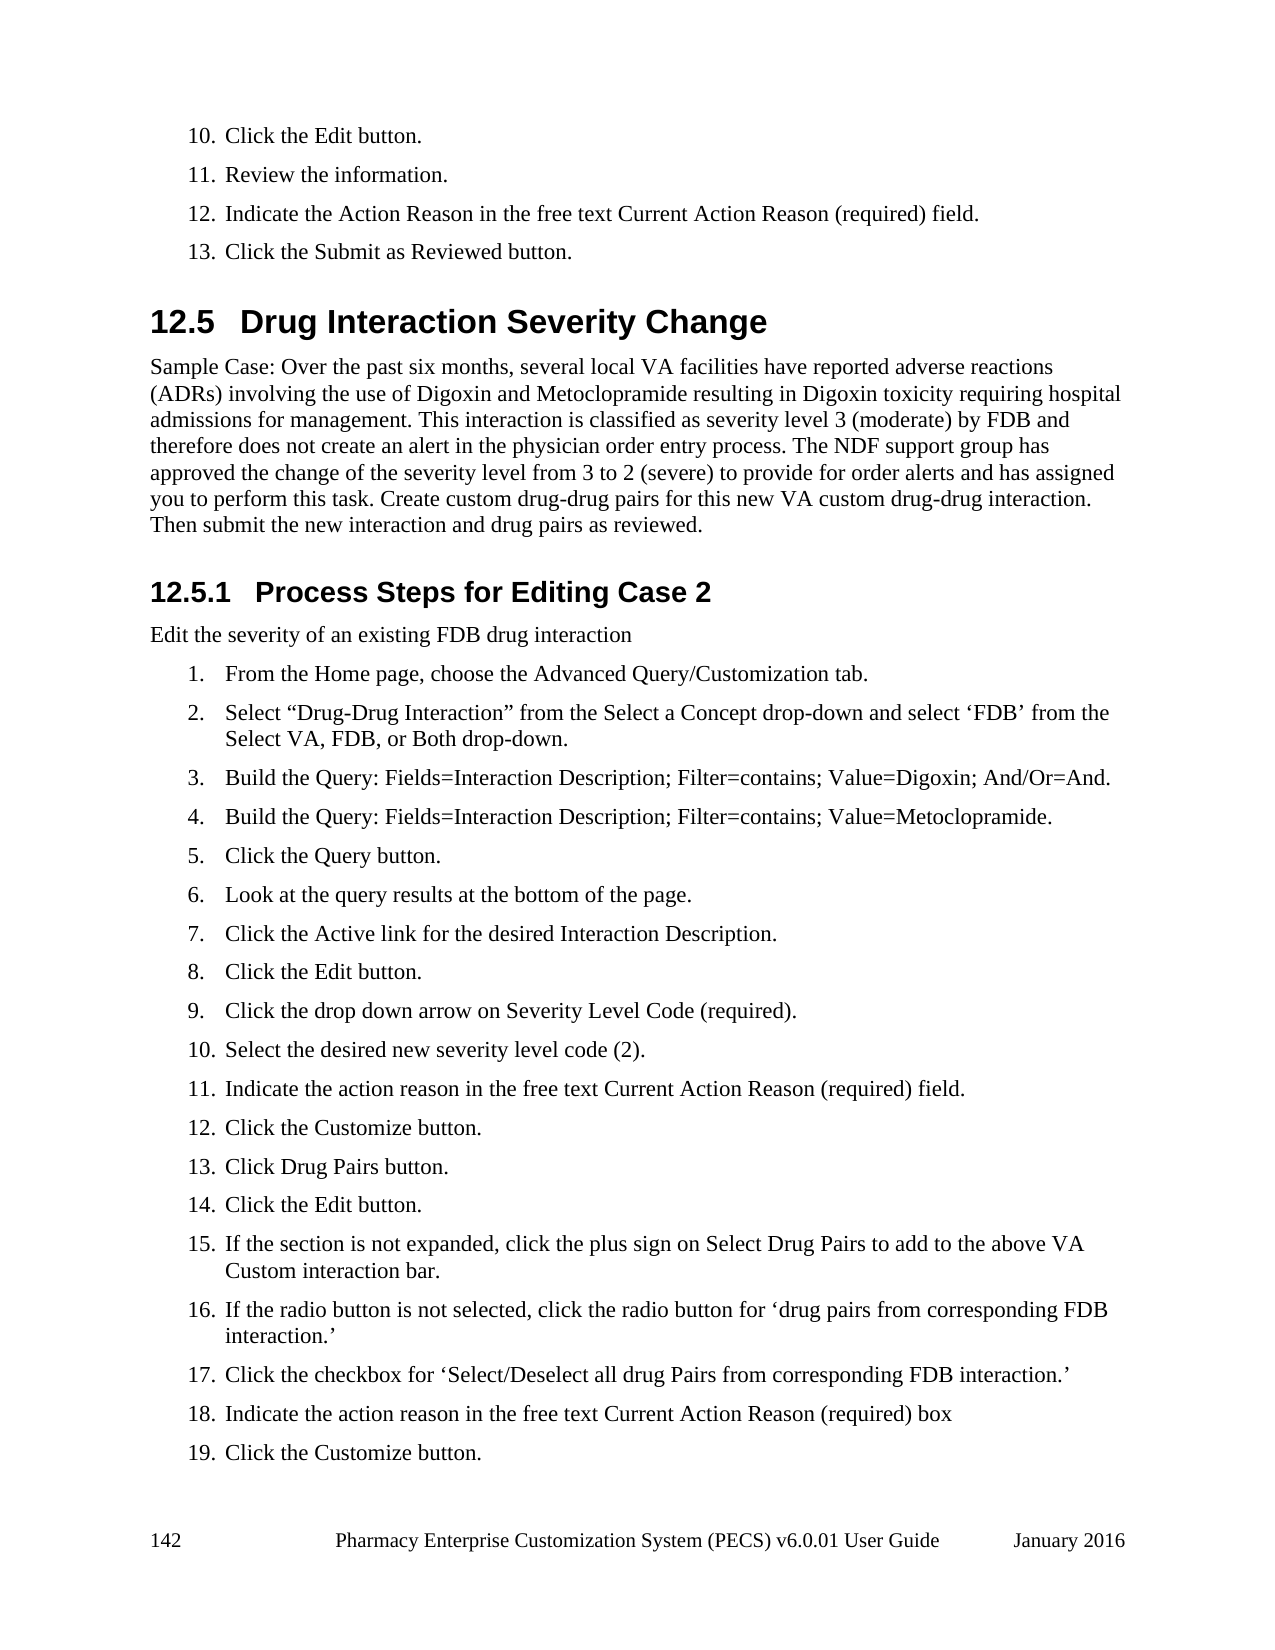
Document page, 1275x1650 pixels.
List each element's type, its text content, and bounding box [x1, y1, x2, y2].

text Click the checkbox for ‘Select/Deselect all drug Pairs from corresponding FDB interaction.’ [187, 1361, 1125, 1387]
text Click the Edit button. [187, 1192, 1125, 1218]
text Edit the severity of an existing FDB drug interaction [150, 621, 1125, 648]
text If the radio button is not selected, click the radio button for ‘drug pairs from corresponding FDB interaction.’ [187, 1296, 1125, 1348]
text Review the information. [187, 161, 1125, 187]
text If the section is not expanded, click the plus sign on Select Drug Pairs to add to the above VA Custom interaction bar. [187, 1230, 1125, 1283]
text Indicate the action reason in the free text Current Action Reason (required) box [187, 1400, 1125, 1426]
text Click the Query button. [187, 842, 1125, 868]
text Click the Edit button. [187, 122, 1125, 148]
text Indicate the Action Reason in the free text Current Action Reason (required) field. [187, 199, 1125, 226]
text Click the Edit button. [187, 958, 1125, 985]
text Look at the query results at the bottom of the page. [187, 881, 1125, 907]
text Click Drug Pairs button. [187, 1153, 1125, 1179]
text Select “Drug-Drug Interaction” from the Select a Concept drop-down and select ‘FDB’ from the Select VA, FDB, or Both drop-down. [187, 699, 1125, 752]
text Click the Customize button. [187, 1438, 1125, 1465]
text Click the Customize button. [187, 1114, 1125, 1140]
text Click the Submit as Reviewed button. [187, 238, 1125, 265]
text Click the Active link for the desired Interaction Description. [187, 919, 1125, 946]
text Select the desired new severity level code (2). [187, 1036, 1125, 1062]
text Indicate the action reason in the free text Current Action Reason (required) field. [187, 1075, 1125, 1101]
list From the Home page, choose the Advanced Query/Customization tab. [187, 660, 1125, 686]
text Build the Query: Fields=Interaction Description; Filter=contains; Value=Metoclopramide. [187, 803, 1125, 829]
text Click the drop down arrow on Severity Level Code (required). [187, 997, 1125, 1024]
text Sample Case: Over the past six months, several local VA facilities have reported adverse reactions (ADRs) involving the use of Digoxin and Metoclopramide resulting in Digoxin toxicity requiring hospital admissions for management. This interaction is classified as severity level 3 (moderate) by FDB and therefore does not create an alert in the physician order entry process. The NDF support group has approved the change of the severity level from 3 to 2 (severe) to provide for order alerts and has assigned you to perform this task. Create custom drug-drug pairs for this new VA custom drug-drug interaction. Then submit the new interaction and drug pairs as reviewed. [150, 353, 1125, 538]
text Build the Query: Fields=Interaction Description; Filter=contains; Value=Digoxin; And/Or=And. [187, 764, 1125, 791]
subtitle Process Steps for Editing Case 2 [150, 575, 1125, 609]
subtitle Drug Interaction Severity Change [150, 302, 1125, 341]
